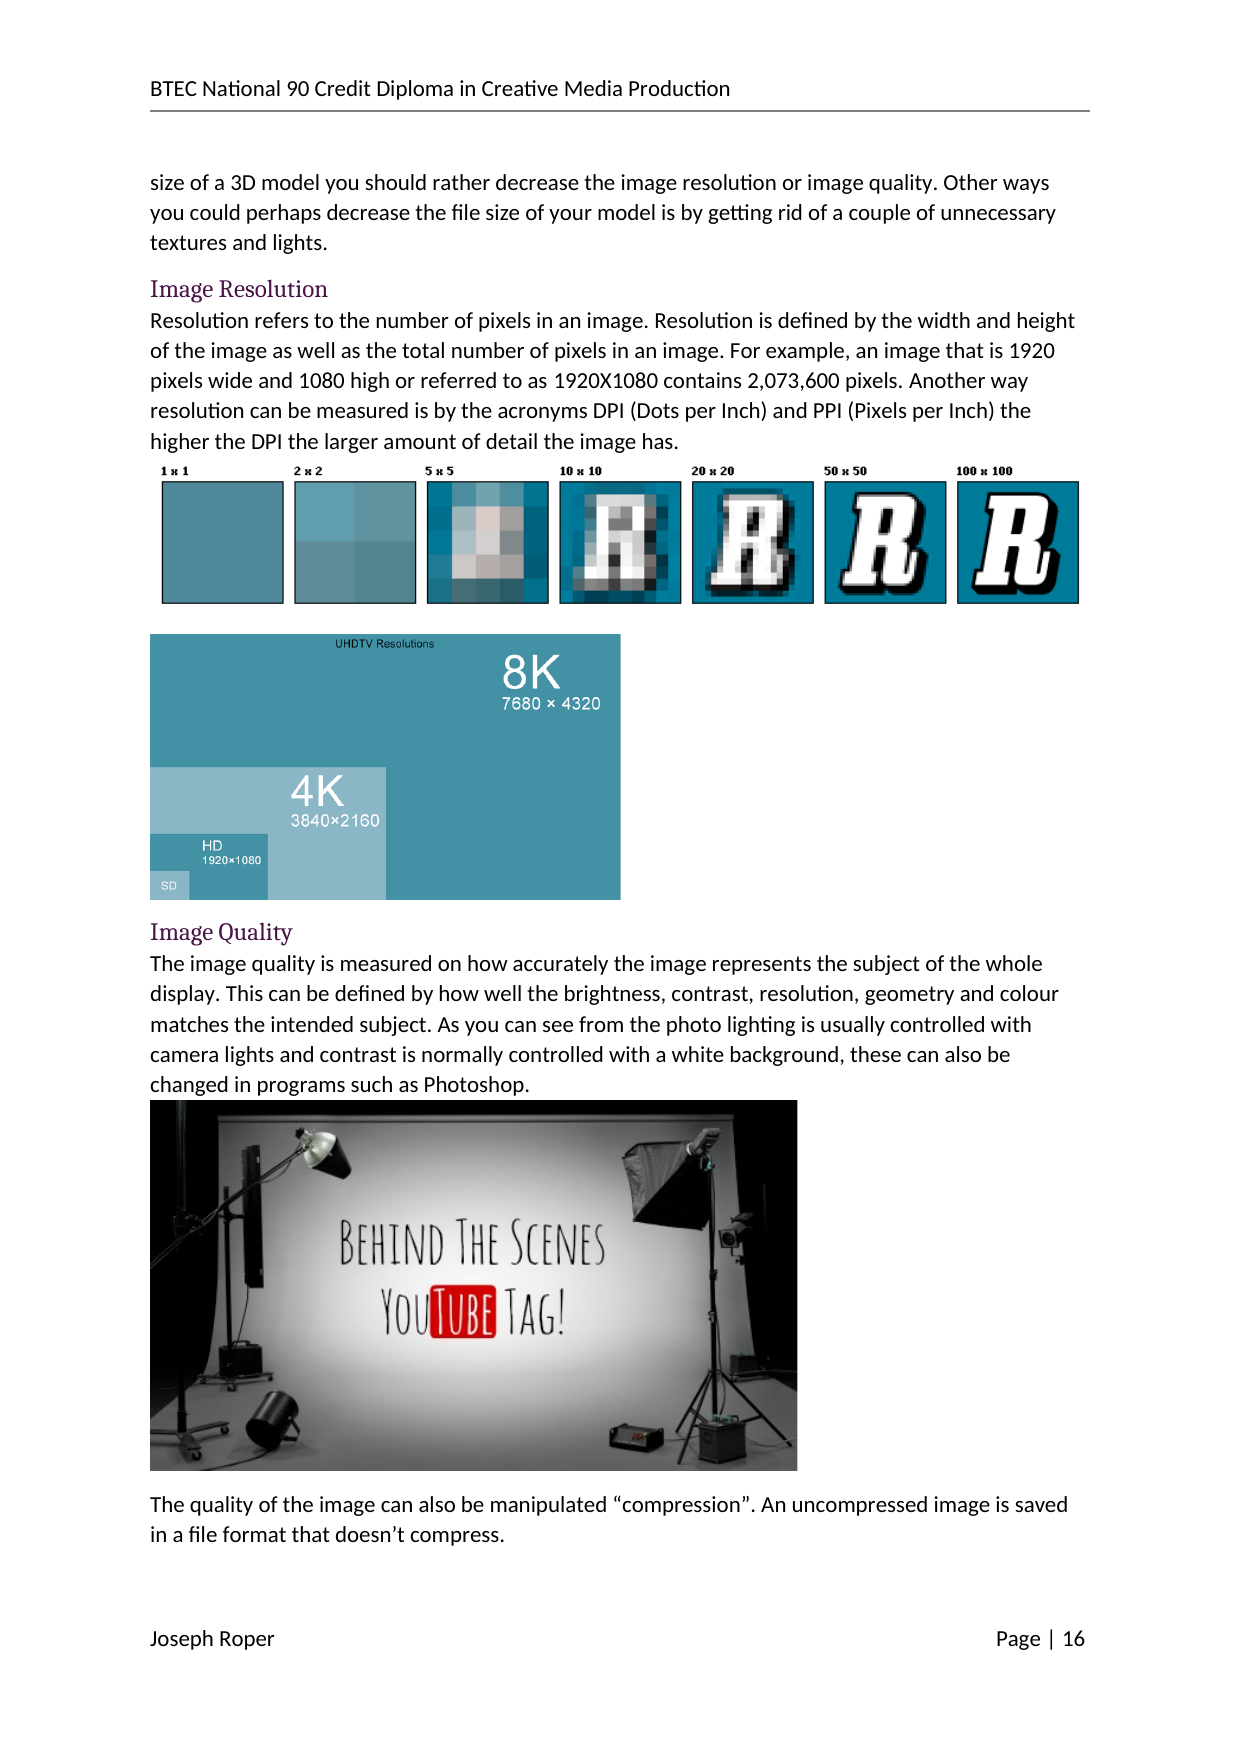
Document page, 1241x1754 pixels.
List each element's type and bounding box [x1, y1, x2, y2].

picture [150, 634, 621, 900]
picture [150, 1100, 798, 1471]
picture [150, 457, 1091, 616]
